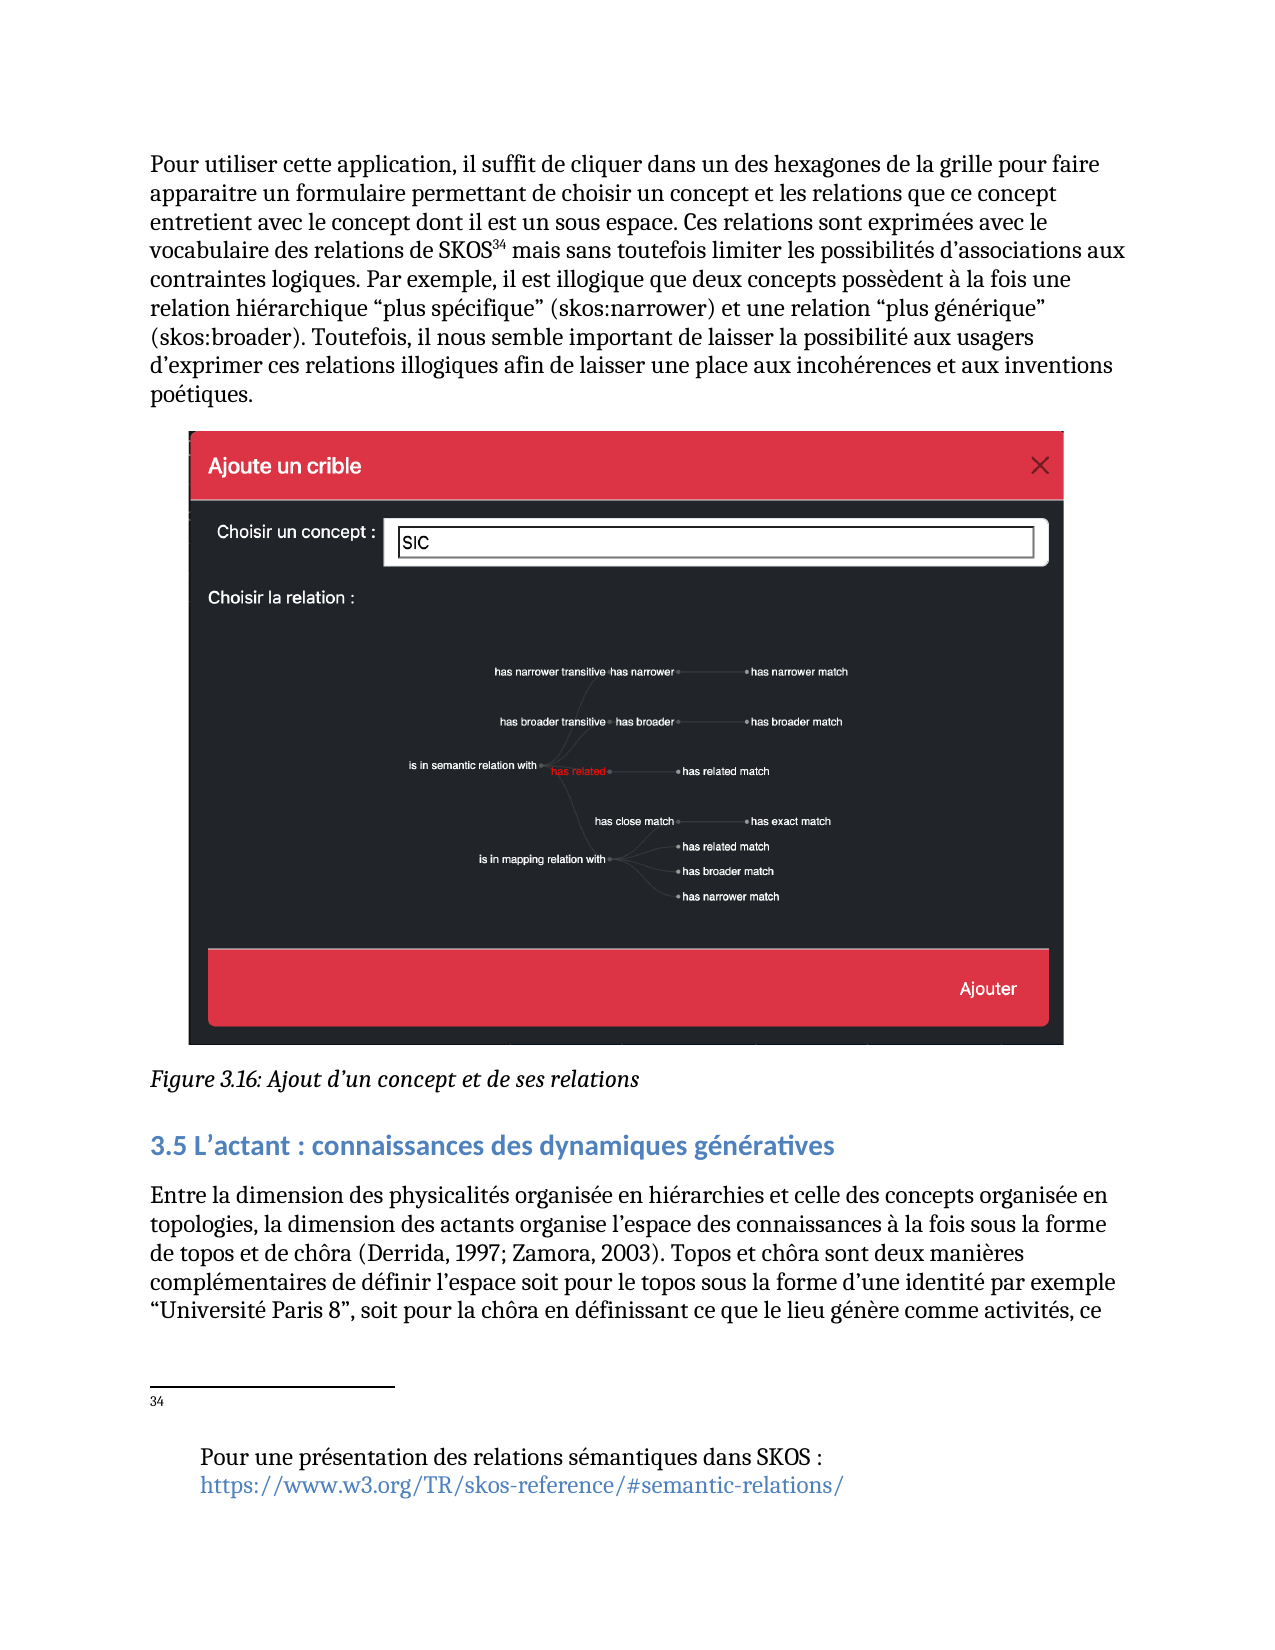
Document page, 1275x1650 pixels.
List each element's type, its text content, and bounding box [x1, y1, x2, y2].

text Pour utiliser cette application, il suffit de cliquer dans un des hexagones de la grille pour faire apparaitre un formulaire permettant de choisir un concept et les relations que ce concept entretient avec le concept dont il est un sous espace. Ces relations sont exprimées avec le vocabulaire des relations de SKOS mais sans toutefois limiter les possibilités d’associations aux contraintes logiques. Par exemple, il est illogique que deux concepts possèdent à la fois une relation hiérarchique “plus spécifique” (skos:narrower) et une relation “plus générique” (skos:broader). Toutefois, il nous semble important de laisser la possibilité aux usagers d’exprimer ces relations illogiques afin de laisser une place aux incohérences et aux inventions poétiques. [150, 150, 1125, 409]
picture [188, 431, 1064, 1045]
subtitle 3.5 L’actant : connaissances des dynamiques génératives [150, 1127, 1125, 1163]
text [150, 1181, 1125, 1325]
table_header Figure 3.16: Ajout d’un concept et de ses relations [139, 428, 1114, 1106]
